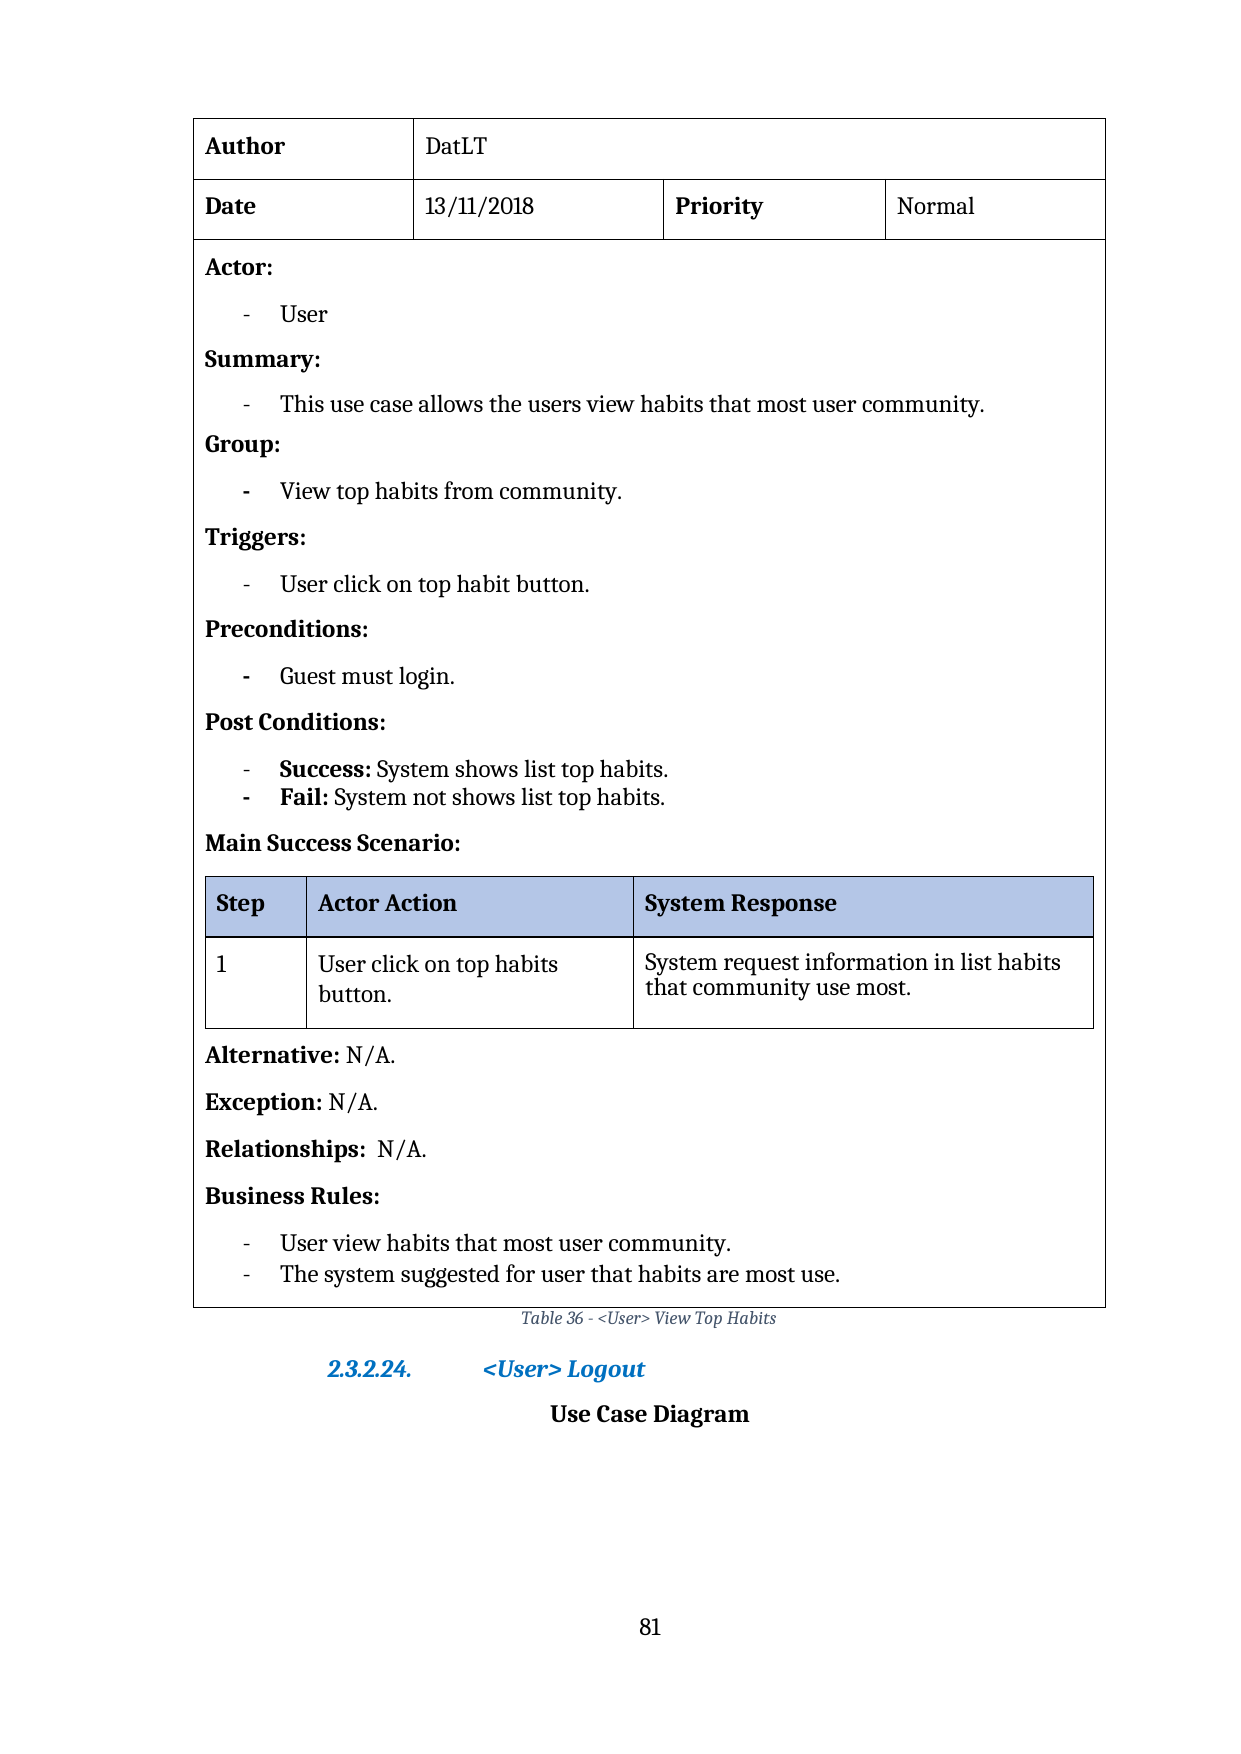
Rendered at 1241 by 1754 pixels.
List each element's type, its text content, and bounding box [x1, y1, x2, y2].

table_cell Date [194, 180, 413, 239]
table_cell Actor: User Summary: This use case allows the users view habits that most user community. Group: View top habits from community. Triggers: User click on top habit button. Preconditions: Guest must login. Post Conditions: Success: System shows list top habits. Fail: System not shows list top habits. Main Success Scenario: Alternative: N/A. Exception: N/A. Relationships: N/A. Business Rules: User view habits that most user community. The system suggested for user that habits are most use. [194, 240, 1105, 1307]
table_cell DatLT [414, 119, 1105, 179]
text Table 36 - <User> View Top Habits [177, 1308, 1122, 1329]
table_cell 13/11/2018 [414, 180, 663, 239]
table_cell Author [194, 119, 413, 179]
table_cell Priority [664, 180, 885, 239]
subtitle <User> Logout [327, 1354, 1122, 1383]
text Use Case Diagram [177, 1400, 1122, 1429]
table_cell Normal [886, 180, 1105, 239]
